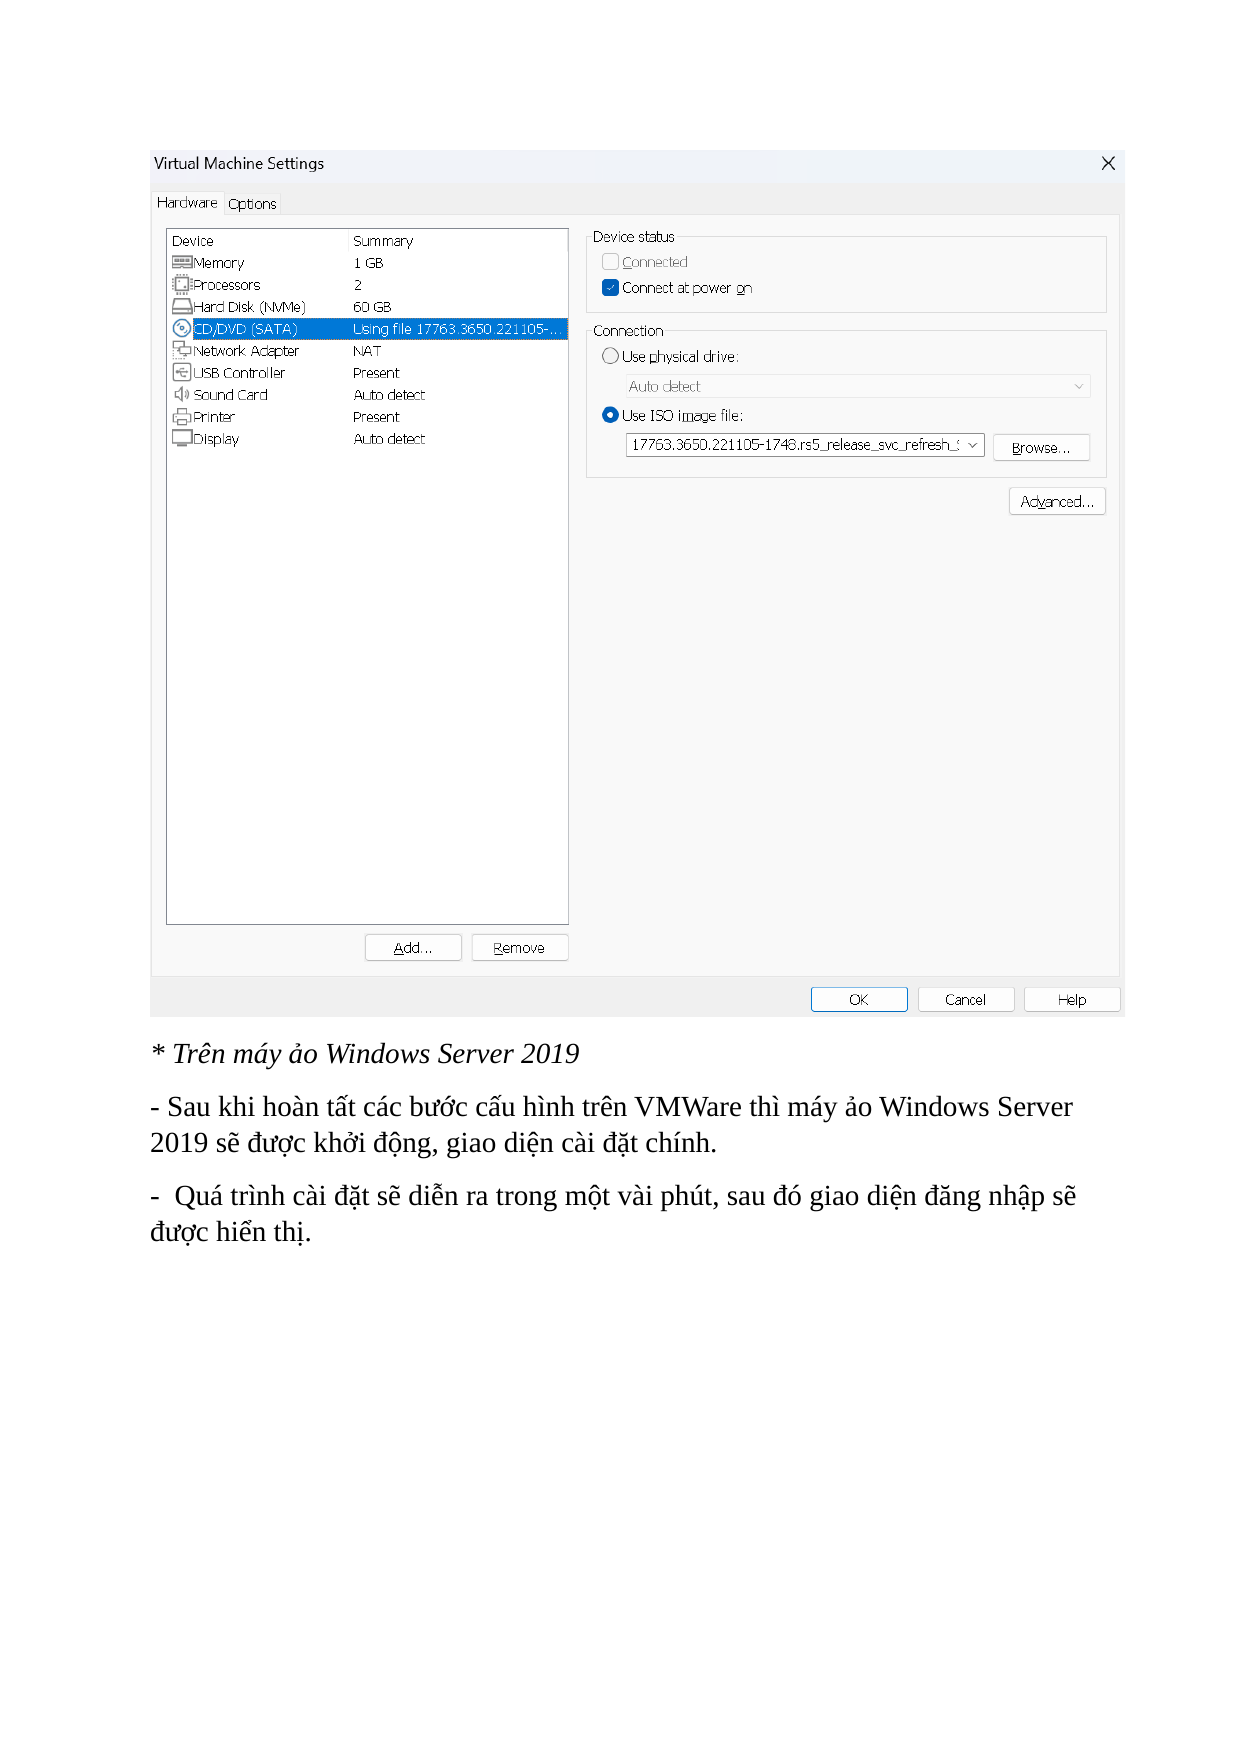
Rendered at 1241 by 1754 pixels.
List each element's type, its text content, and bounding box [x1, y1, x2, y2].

picture [150, 150, 1125, 1017]
text - Quá trình cài đặt sẽ diễn ra trong một vài phút, sau đó giao diện đăng nhập sẽ được hiển thị. [150, 1178, 1090, 1247]
text - Sau khi hoàn tất các bước cấu hình trên VMWare thì máy ảo Windows Server 2019 sẽ được khởi động, giao diện cài đặt chính. [150, 1089, 1090, 1158]
text * Trên máy ảo Windows Server 2019 [150, 1036, 1090, 1069]
